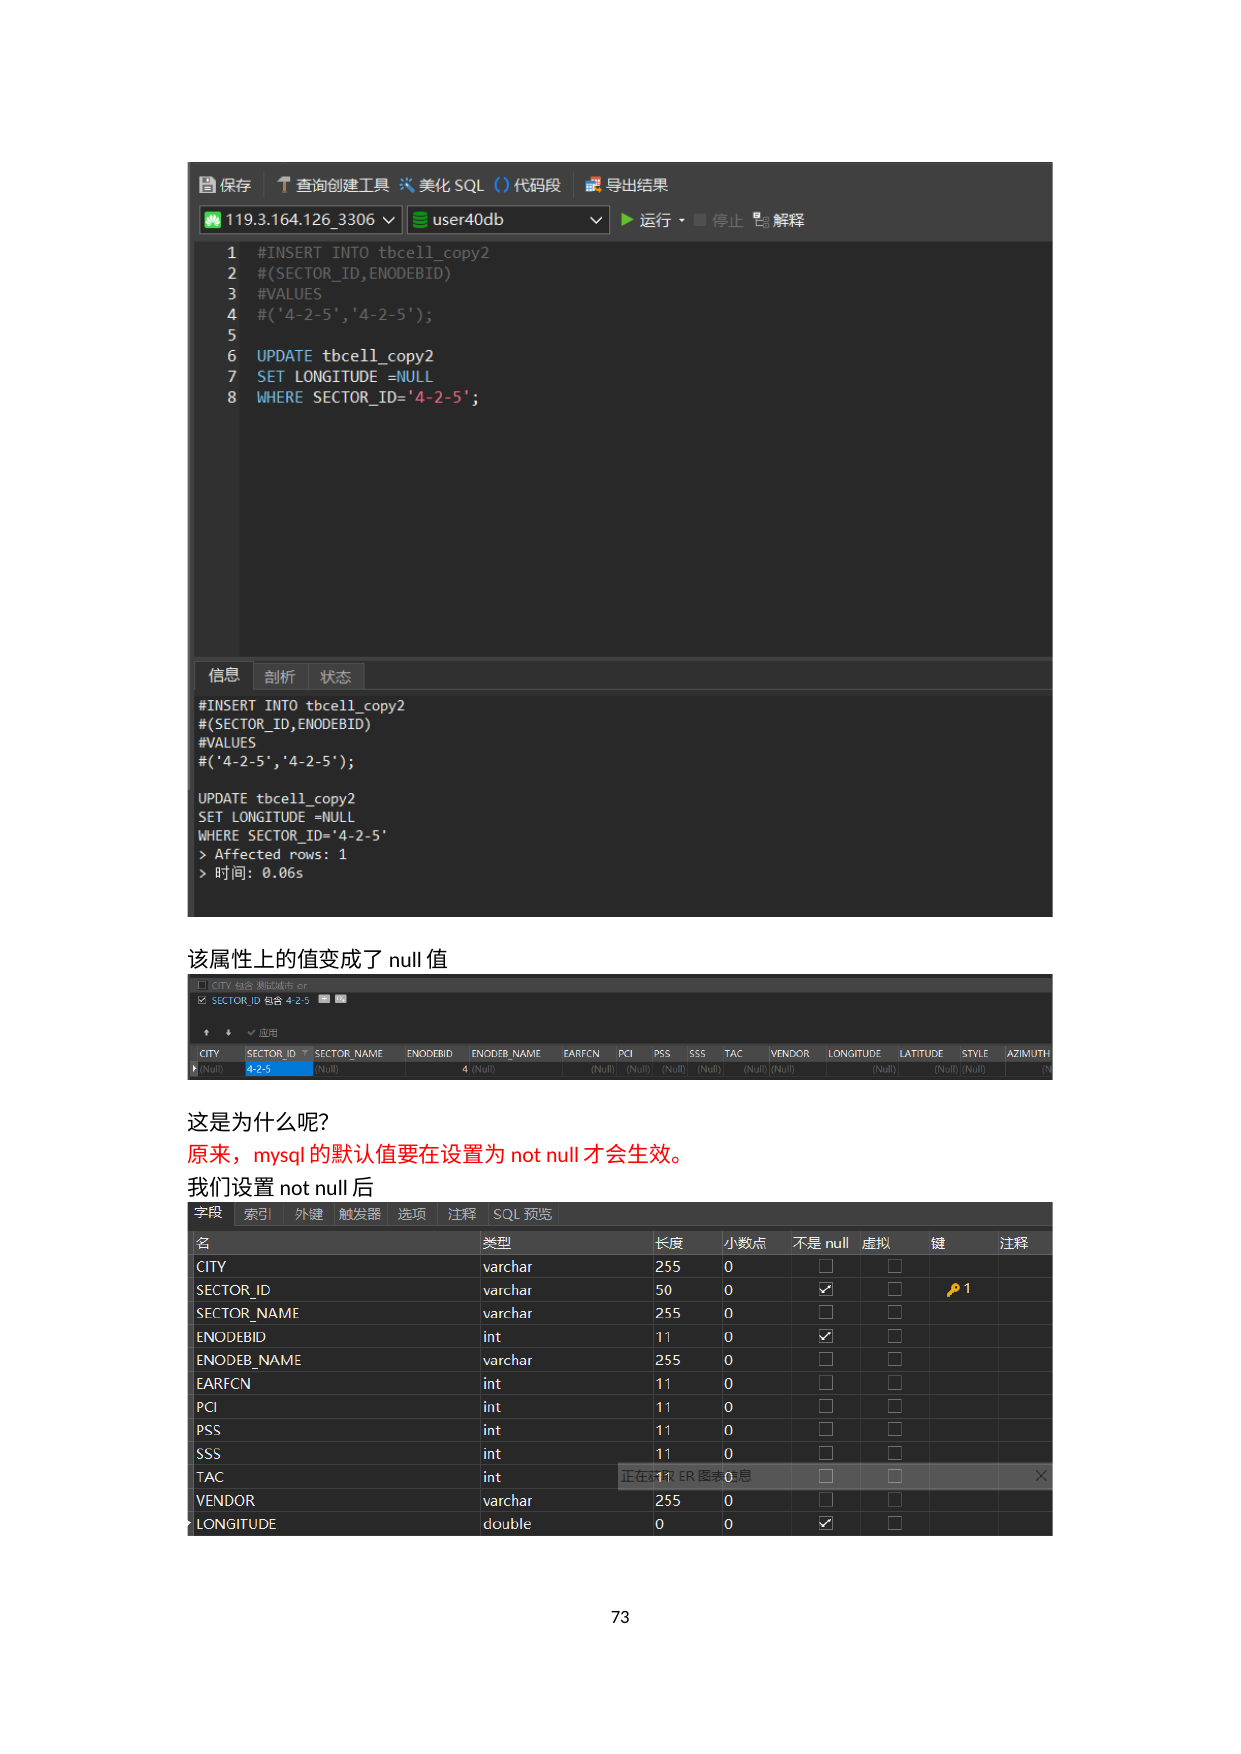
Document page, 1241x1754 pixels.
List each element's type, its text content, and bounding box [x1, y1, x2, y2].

text 我们设置not null后 [187, 1169, 1053, 1202]
picture [187, 162, 1053, 917]
text 这是为什么呢？ [187, 1104, 1053, 1137]
picture [187, 974, 1053, 1080]
picture [187, 1202, 1053, 1536]
text 原来，mysql的默认值要在设置为not null才会生效。 [187, 1137, 1053, 1169]
text 该属性上的值变成了null值 [187, 942, 1053, 974]
